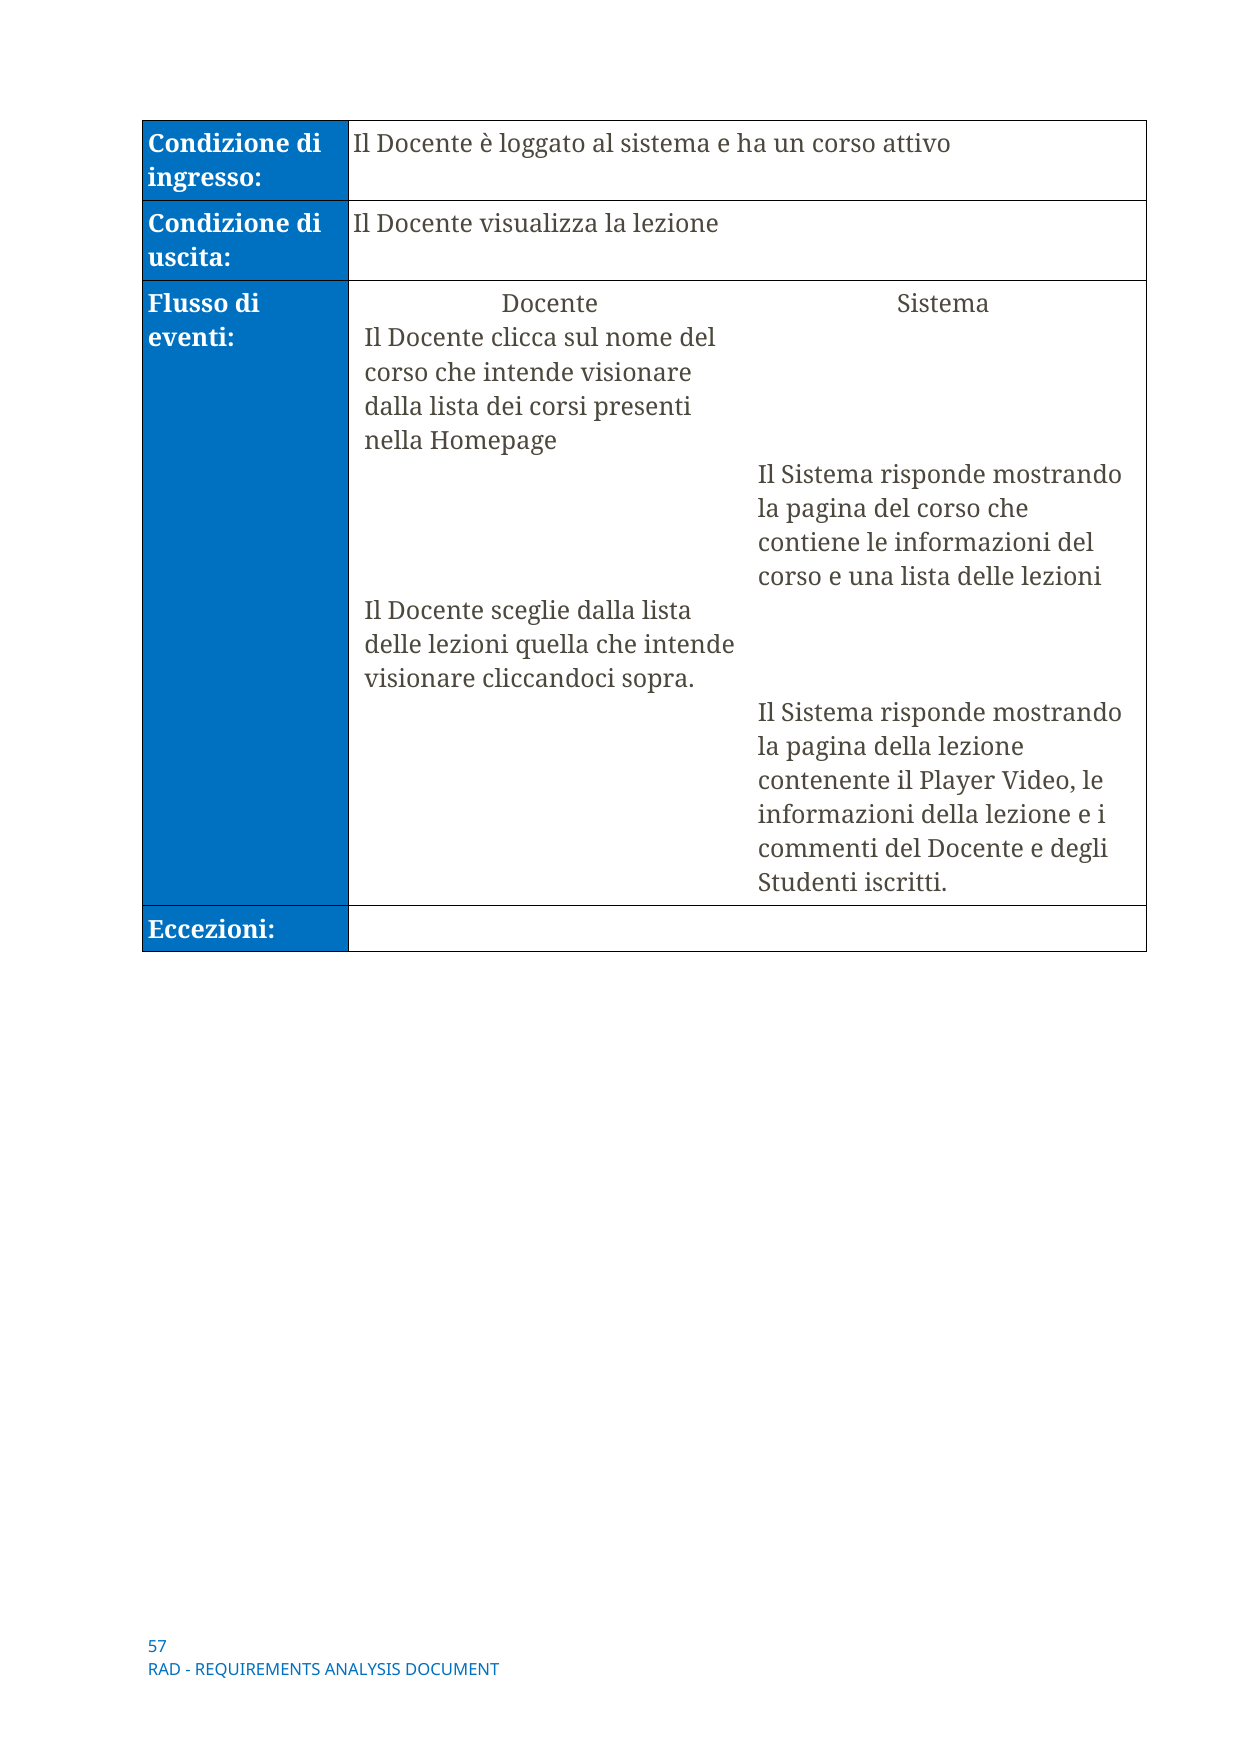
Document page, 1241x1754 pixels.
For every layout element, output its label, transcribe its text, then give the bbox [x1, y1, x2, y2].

table_cell Il Docente visualizza la lezione [349, 201, 1146, 280]
table_cell [349, 281, 1146, 905]
table_cell Il Docente è loggato al sistema e ha un corso attivo [349, 121, 1146, 200]
table_cell Eccezioni: [143, 906, 348, 951]
table_cell [349, 906, 1146, 951]
table_cell Condizione di uscita: [143, 201, 348, 280]
table_cell Flusso di eventi: [143, 281, 348, 905]
table_cell Condizione di ingresso: [143, 121, 348, 200]
